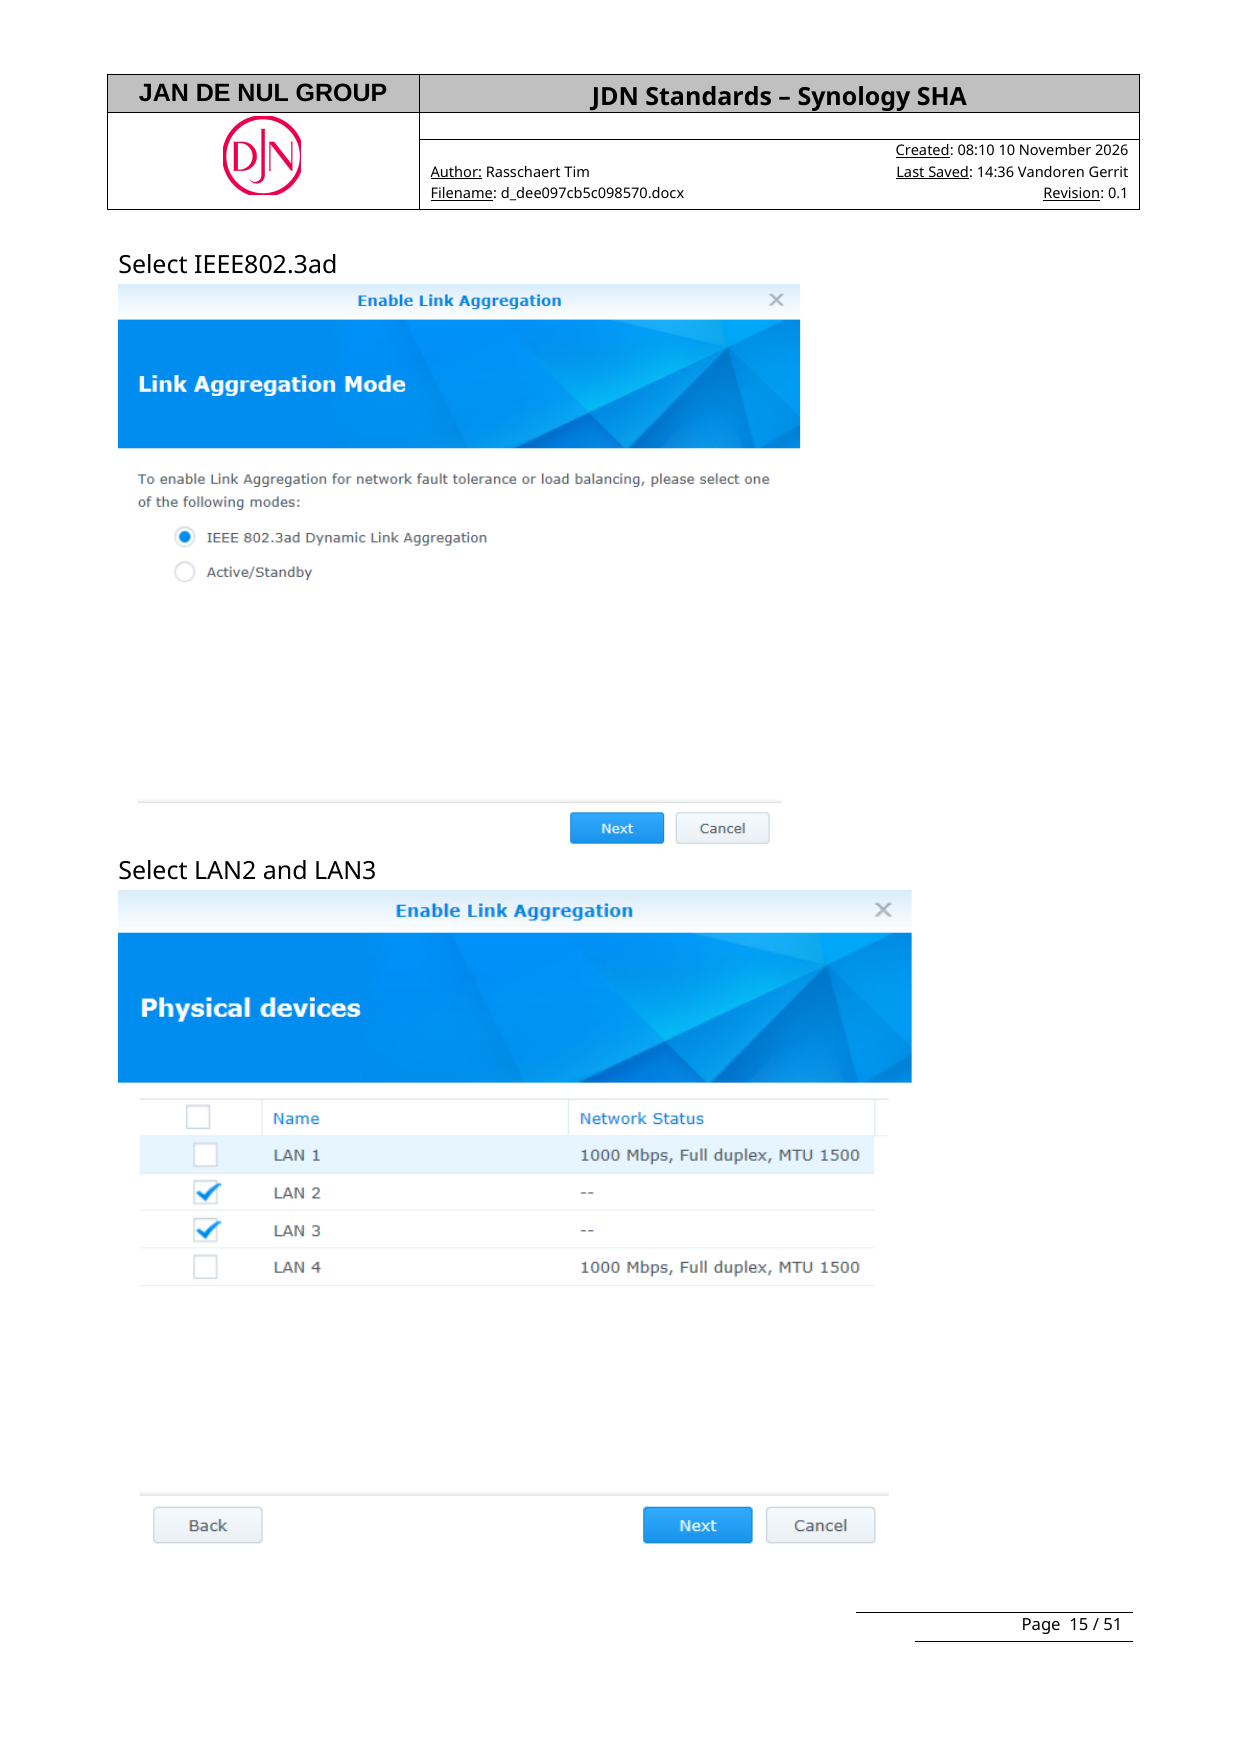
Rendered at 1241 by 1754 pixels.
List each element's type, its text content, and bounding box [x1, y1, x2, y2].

picture [118, 284, 800, 850]
picture [222, 116, 301, 195]
text Select LAN2 and LAN3 [118, 853, 1122, 887]
picture [118, 890, 912, 1552]
text Select IEEE802.3ad [118, 247, 1122, 281]
